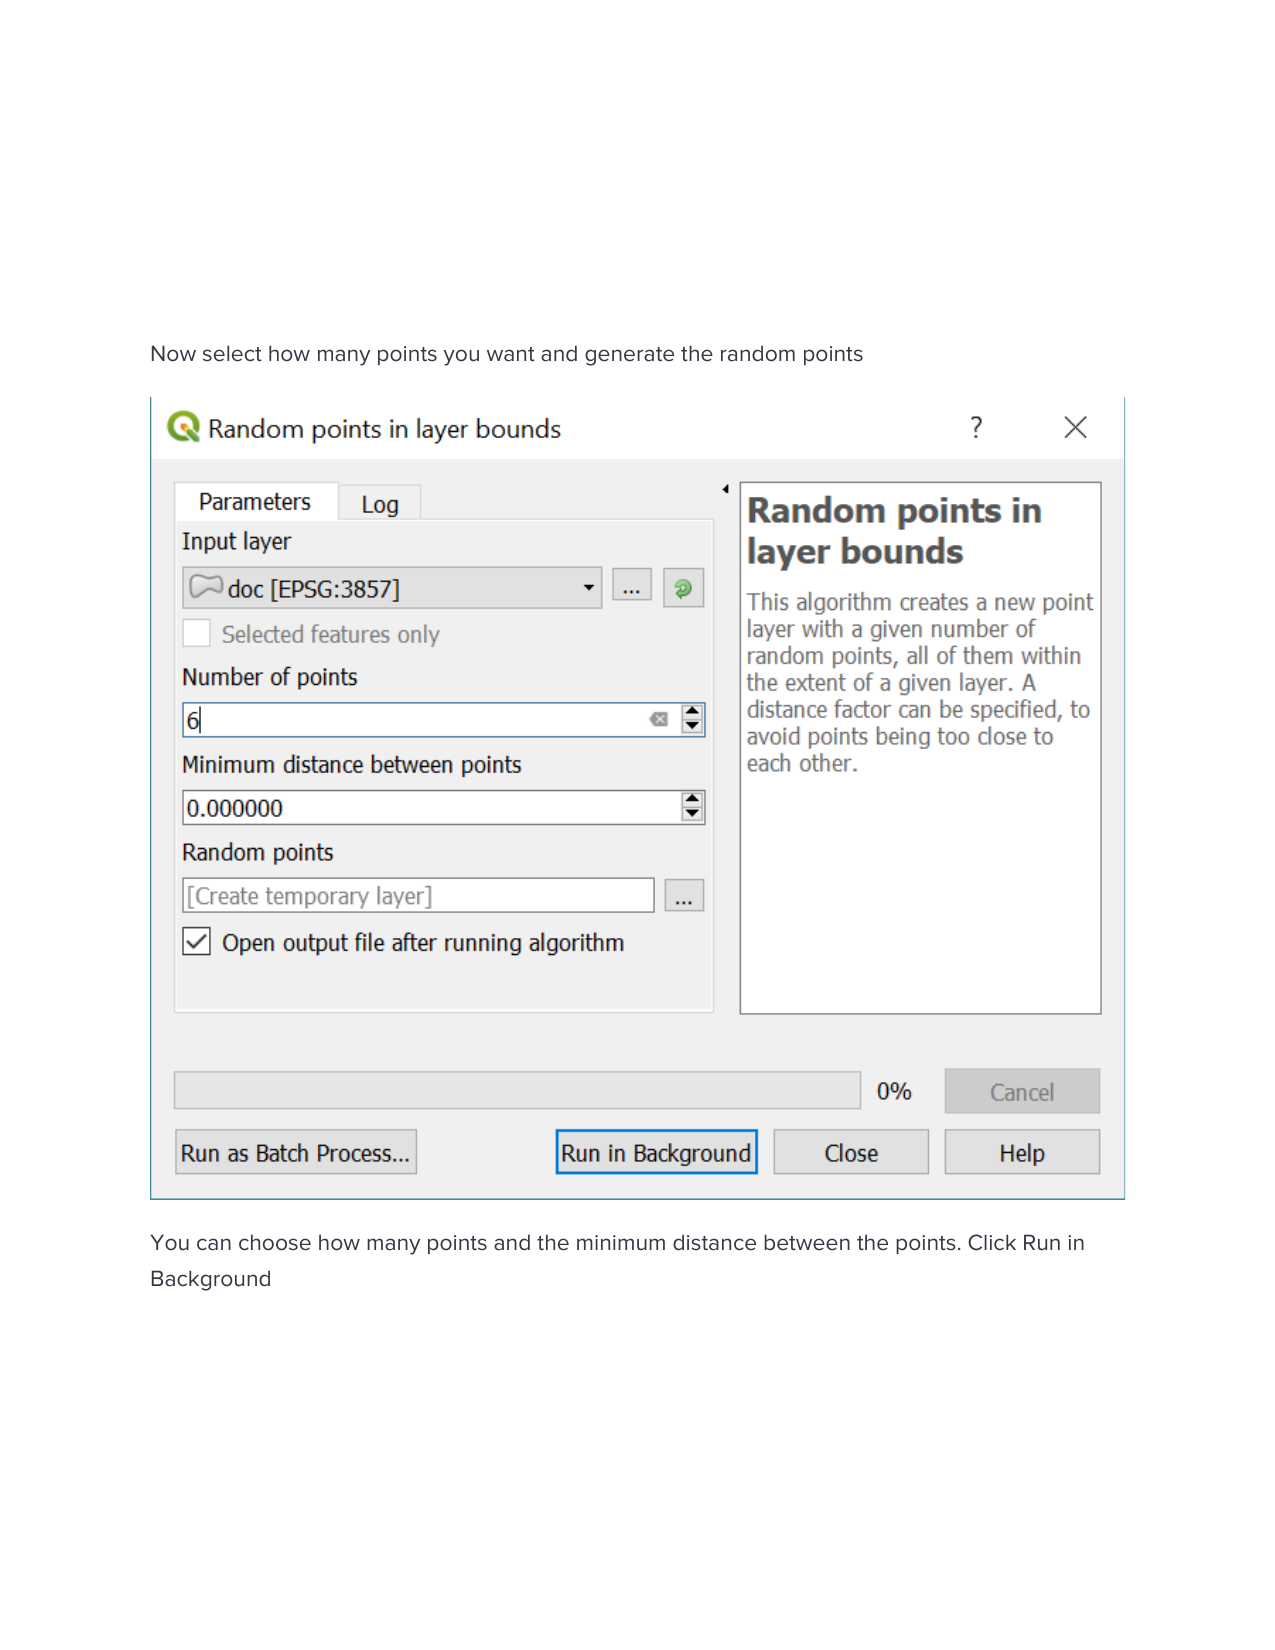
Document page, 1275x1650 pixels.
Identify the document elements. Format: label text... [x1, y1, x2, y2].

text You can choose how many points and the minimum distance between the points. Click Run in Background [150, 1229, 1125, 1293]
text Now select how many points you want and generate the random points [150, 341, 1125, 369]
picture [150, 397, 1125, 1200]
